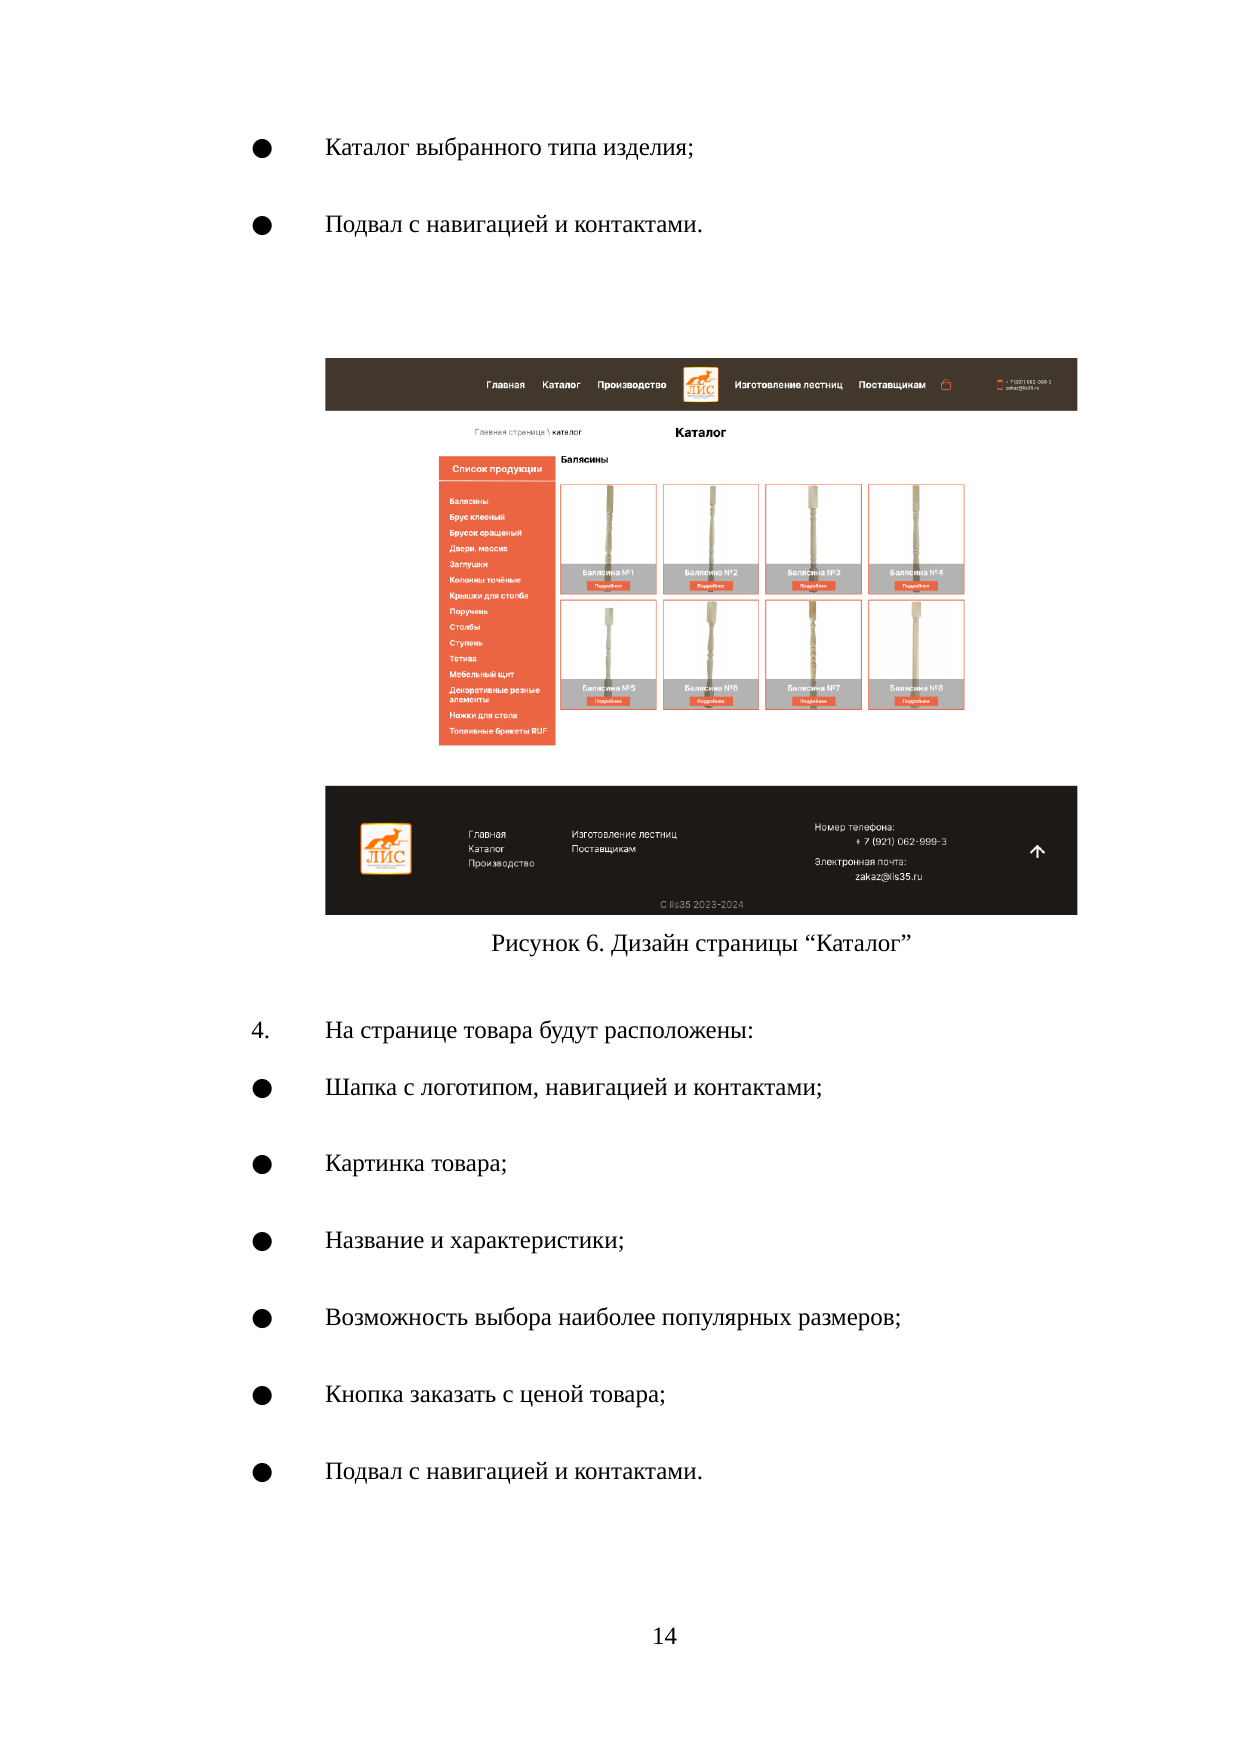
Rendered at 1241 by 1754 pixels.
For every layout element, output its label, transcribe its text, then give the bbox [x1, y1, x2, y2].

list Название и характеристики; [177, 1212, 1152, 1263]
list Подвал с навигацией и контактами. [177, 195, 1152, 246]
picture [325, 358, 1078, 915]
list Кнопка заказать с ценой товара; [177, 1365, 1152, 1417]
list Картинка товара; [177, 1135, 1152, 1186]
list Подвал с навигацией и контактами. [177, 1442, 1152, 1493]
list Каталог выбранного типа изделия; [177, 118, 1152, 169]
list Шапка с логотипом, навигацией и контактами; [177, 1058, 1152, 1109]
list На странице товара будут расположены: [177, 1015, 1152, 1043]
list Возможность выбора наиболее популярных размеров; [177, 1288, 1152, 1340]
text Рисунок 6. Дизайн страницы “Каталог” [177, 928, 1152, 957]
